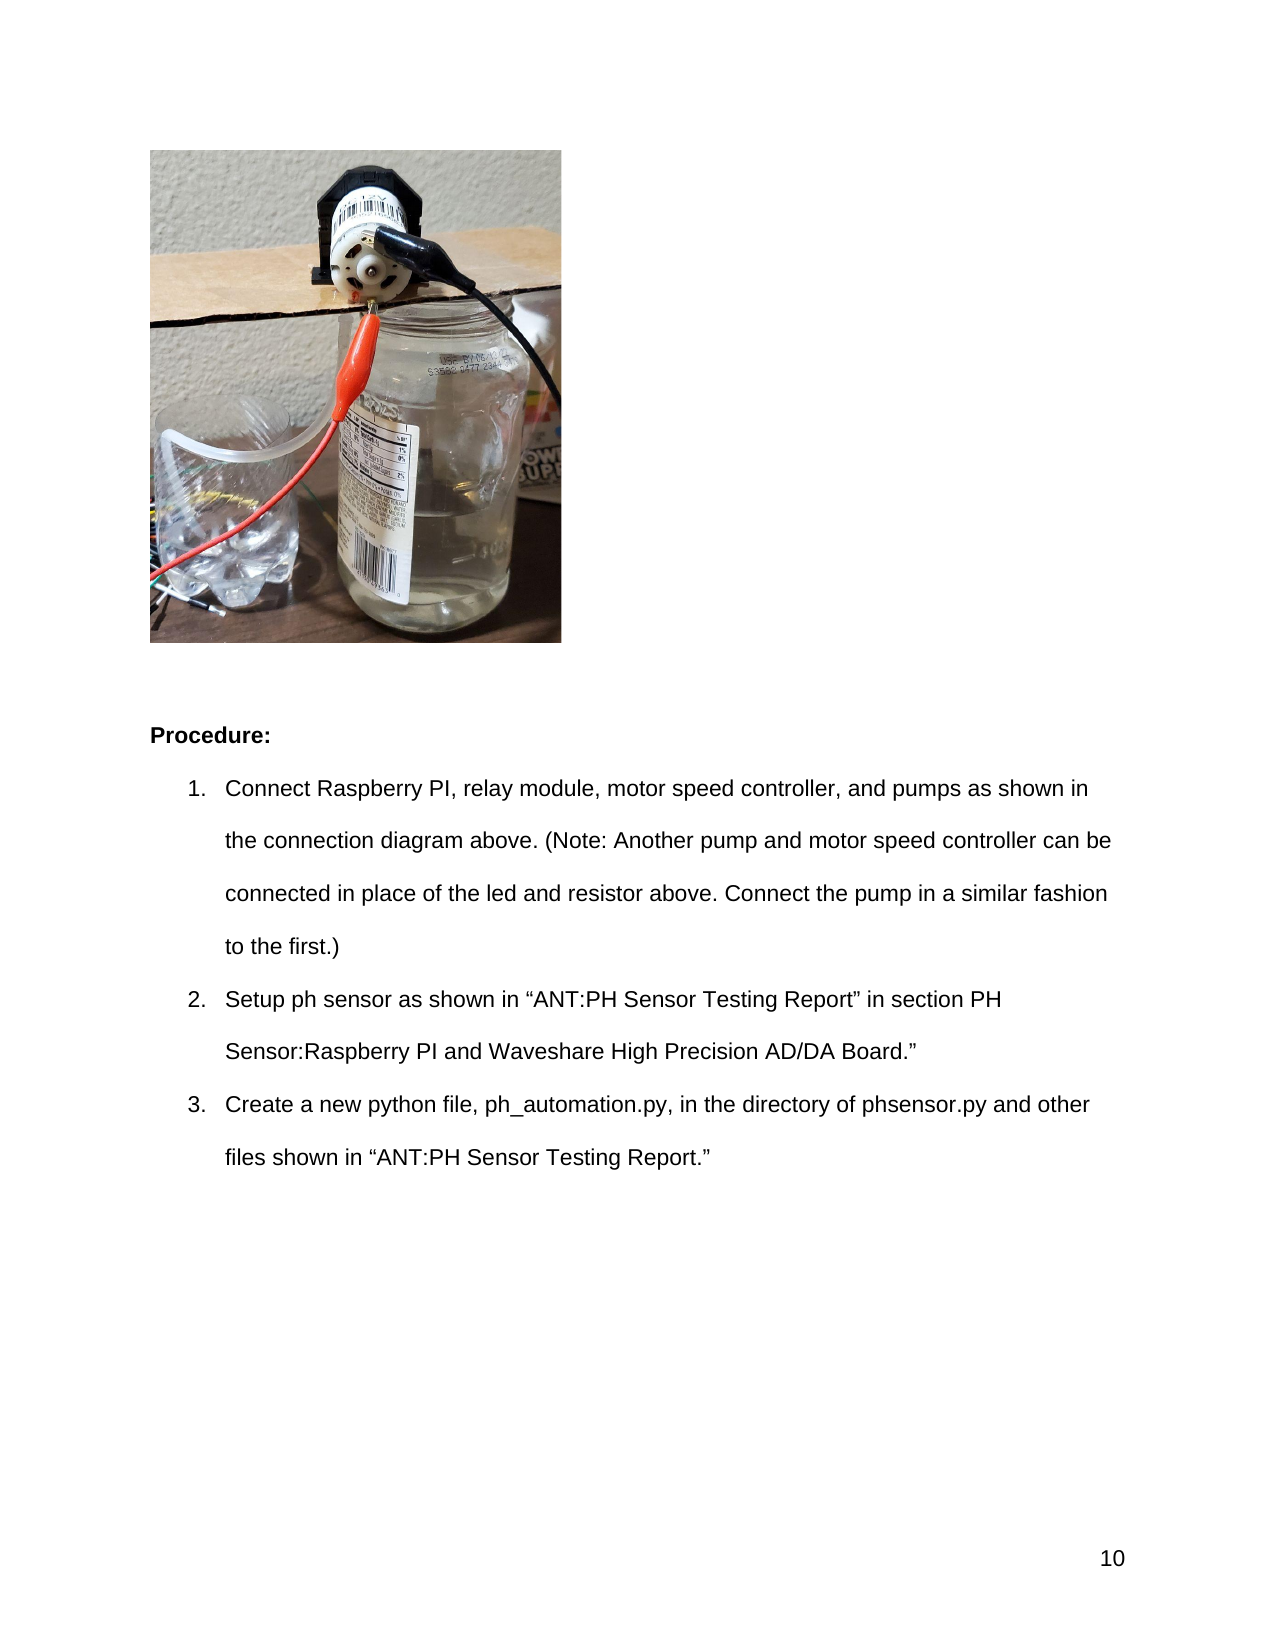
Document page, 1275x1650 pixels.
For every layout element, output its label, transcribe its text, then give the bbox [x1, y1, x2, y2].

picture [150, 150, 562, 643]
list Connect Raspberry PI, relay module, motor speed controller, and pumps as shown in the connection diagram above. (Note: Another pump and motor speed controller can be connected in place of the led and resistor above. Connect the pump in a similar fashion to the first.) [187, 775, 1125, 959]
text Procedure: [150, 722, 1125, 748]
list Create a new python file, ph_automation.py, in the directory of phsensor.py and other files shown in “ANT:PH Sensor Testing Report.” [187, 1091, 1125, 1170]
list Setup ph sensor as shown in “ANT:PH Sensor Testing Report” in section PH Sensor:Raspberry PI and Waveshare High Precision AD/DA Board.” [187, 986, 1125, 1065]
